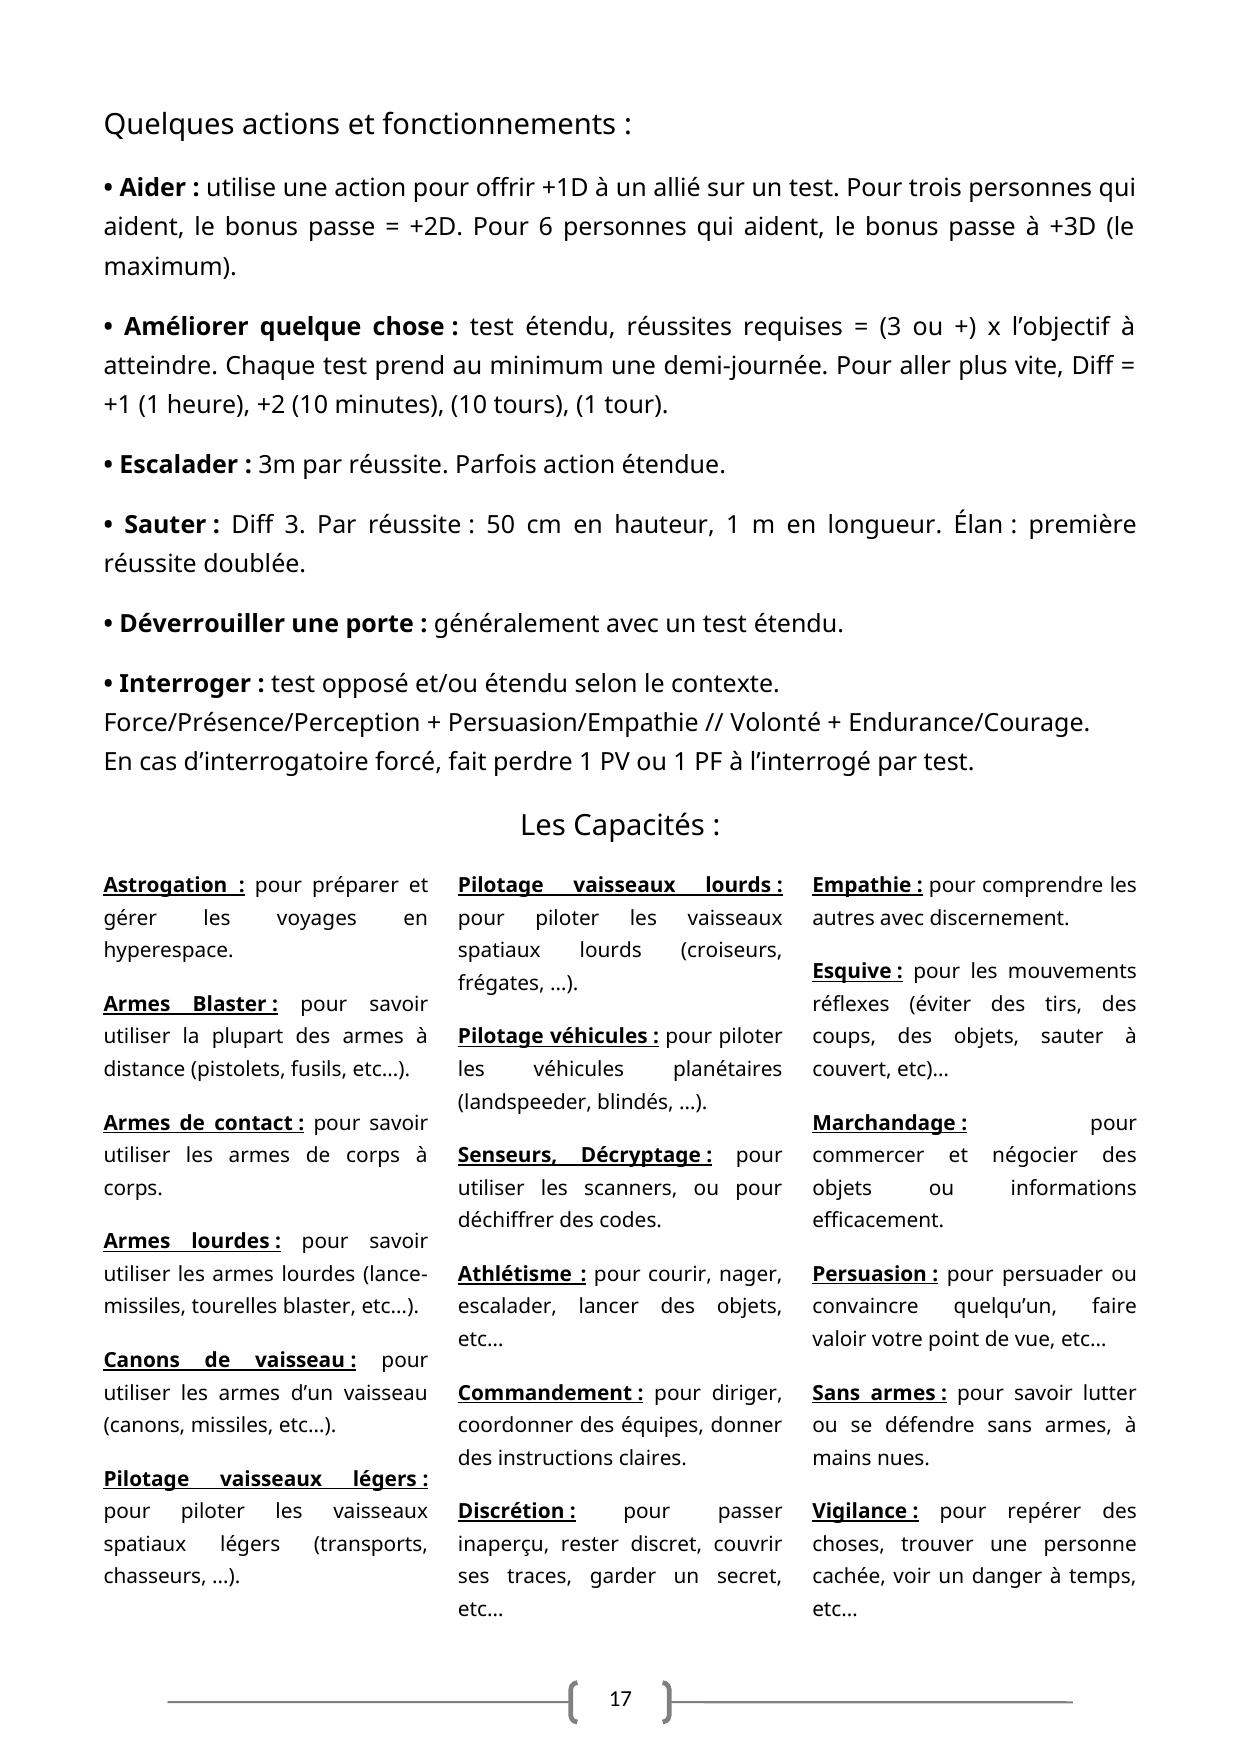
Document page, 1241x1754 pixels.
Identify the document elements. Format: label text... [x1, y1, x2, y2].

text Discrétion : pour passer inaperçu, rester discret, couvrir ses traces, garder un secret, etc… [458, 1496, 782, 1622]
text Canons de vaisseau : pour utiliser les armes d’un vaisseau (canons, missiles, etc…). [103, 1345, 428, 1439]
text Athlétisme : pour courir, nager, escalader, lancer des objets, etc… [458, 1259, 782, 1353]
text Armes lourdes : pour savoir utiliser les armes lourdes (lance-missiles, tourelles blaster, etc…). [103, 1226, 428, 1320]
text Armes de contact : pour savoir utiliser les armes de corps à corps. [103, 1108, 428, 1201]
text Quelques actions et fonctionnements : [103, 103, 1137, 143]
text Senseurs, Décryptage : pour utiliser les scanners, ou pour déchiffrer des codes. [458, 1140, 782, 1234]
text Armes Blaster : pour savoir utiliser la plupart des armes à distance (pistolets, fusils, etc…). [103, 989, 428, 1083]
text • Sauter : Diff 3. Par réussite : 50 cm en hauteur, 1 m en longueur. Élan : première réussite doublée. [103, 506, 1137, 580]
text Marchandage : pour commercer et négocier des objets ou informations efficacement. [812, 1108, 1137, 1234]
text Vigilance : pour repérer des choses, trouver une personne cachée, voir un danger à temps, etc… [812, 1496, 1137, 1622]
text En cas d’interrogatoire forcé, fait perdre 1 PV ou 1 PF à l’interrogé par test. [103, 744, 1137, 778]
text Pilotage véhicules : pour piloter les véhicules planétaires (landspeeder, blindés, …). [458, 1022, 782, 1115]
text Pilotage vaisseaux lourds : pour piloter les vaisseaux spatiaux lourds (croiseurs, frégates, …). [458, 896, 782, 997]
text Astrogation : pour préparer et gérer les voyages en hyperespace. [103, 870, 428, 964]
text Commandement : pour diriger, coordonner des équipes, donner des instructions claires. [458, 1378, 782, 1471]
text Persuasion : pour persuader ou convaincre quelqu’un, faire valoir votre point de vue, etc… [812, 1259, 1137, 1353]
text • Déverrouiller une porte : généralement avec un test étendu. [103, 606, 1137, 640]
text Pilotage vaisseaux légers : pour piloter les vaisseaux spatiaux légers (transports, chasseurs, …). [103, 1489, 428, 1590]
text • Améliorer quelque chose : test étendu, réussites requises = (3 ou +) x l’objectif à atteindre. Chaque test prend au minimum une demi-journée. Pour aller plus vite, Diff = +1 (1 heure), +2 (10 minutes), (10 tours), (1 tour). [103, 308, 1137, 421]
text Esquive : pour les mouvements réflexes (éviter des tirs, des coups, des objets, sauter à couvert, etc)… [812, 956, 1137, 1083]
text • Interroger : test opposé et/ou étendu selon le contexte. [103, 666, 1137, 700]
text Force/Présence/Perception + Persuasion/Empathie // Volonté + Endurance/Courage. [103, 705, 1137, 739]
text Pilotage vaisseaux légers : pour piloter les vaisseaux spatiaux légers (transports, chasseurs, …). [103, 1464, 428, 1488]
text Les Capacités : [103, 804, 1137, 844]
text • Aider : utilise une action pour offrir +1D à un allié sur un test. Pour trois personnes qui aident, le bonus passe = +2D. Pour 6 personnes qui aident, le bonus passe à +3D (le maximum). [103, 170, 1137, 282]
text Sans armes : pour savoir lutter ou se défendre sans armes, à mains nues. [812, 1378, 1137, 1471]
text • Escalader : 3m par réussite. Parfois action étendue. [103, 446, 1137, 481]
text Empathie : pour comprendre les autres avec discernement. [812, 870, 1137, 931]
text Pilotage vaisseaux lourds : pour piloter les vaisseaux spatiaux lourds (croiseurs, frégates, …). [458, 870, 782, 894]
